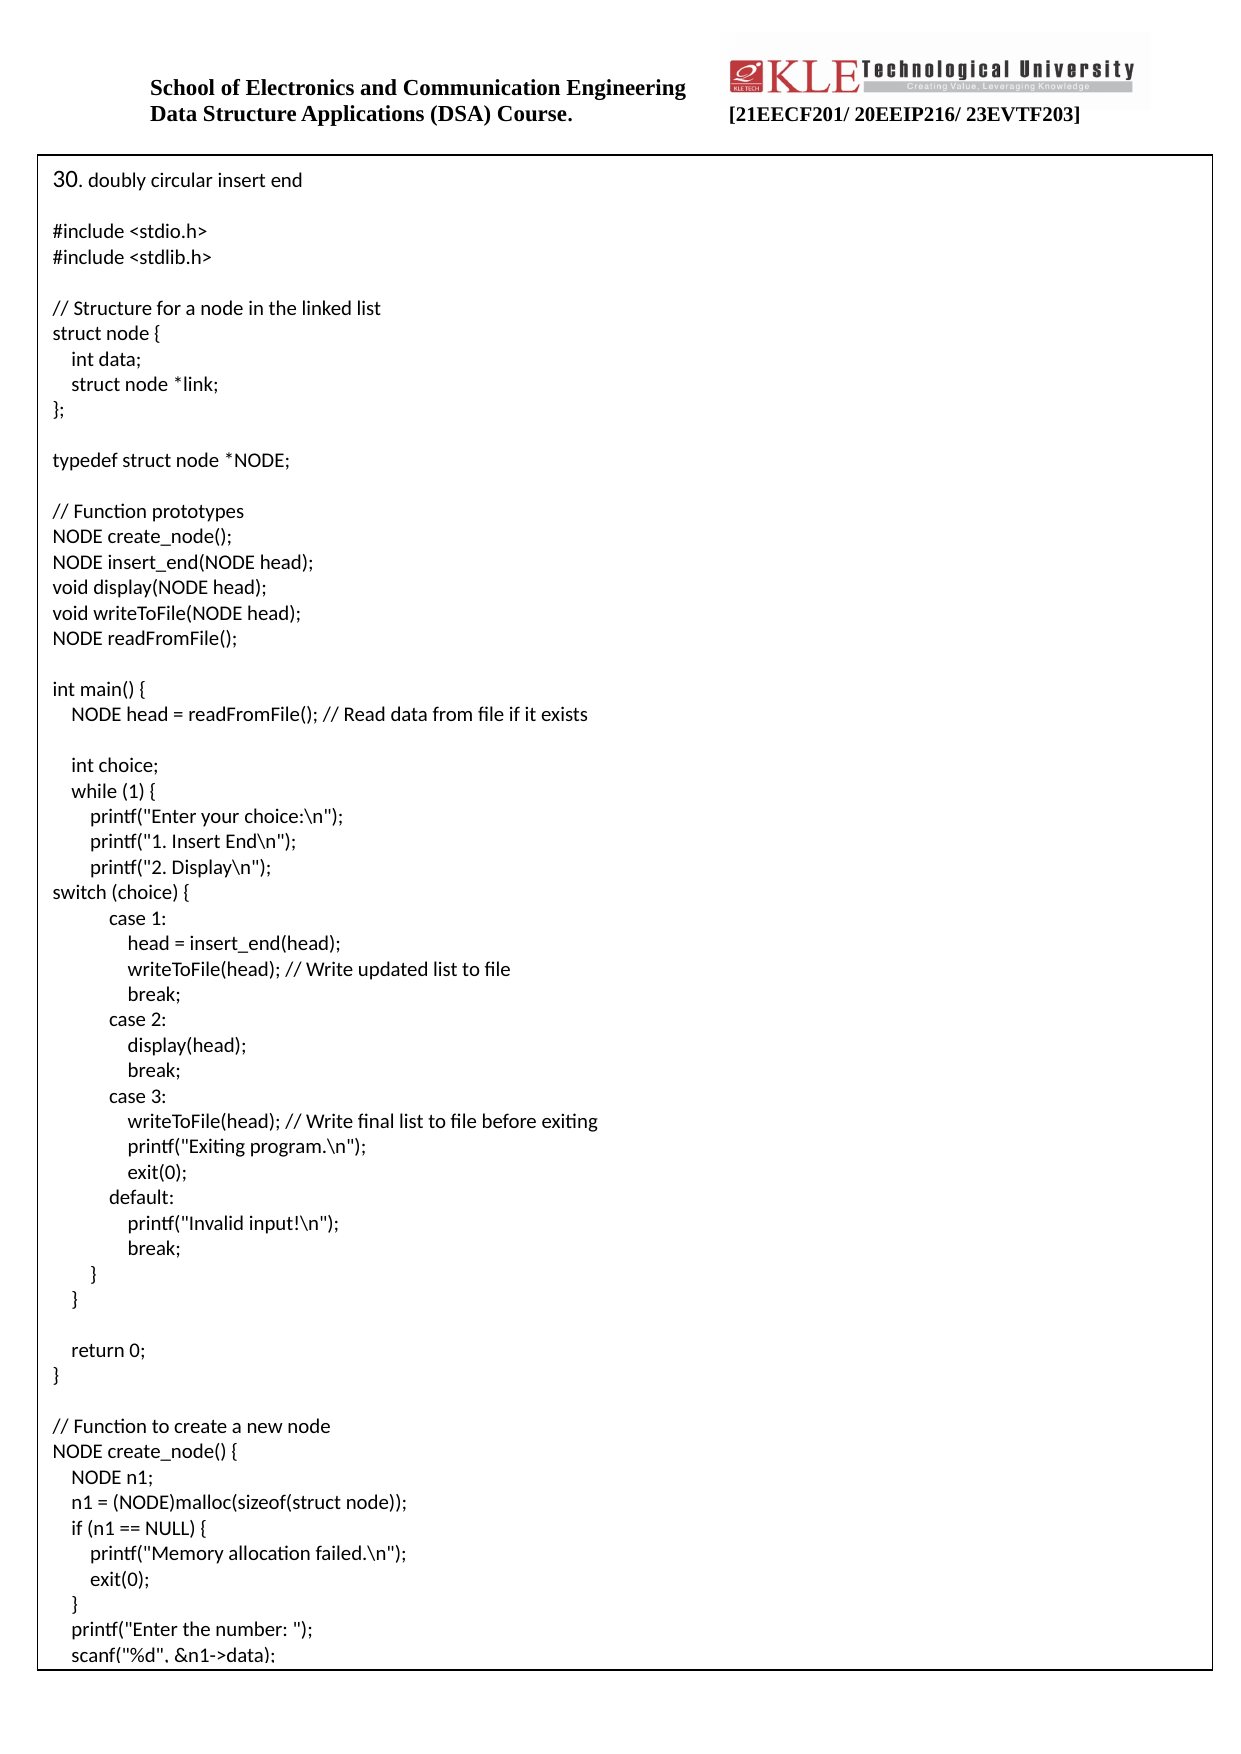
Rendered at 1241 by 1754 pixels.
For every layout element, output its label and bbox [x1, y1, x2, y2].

picture [719, 32, 1151, 110]
